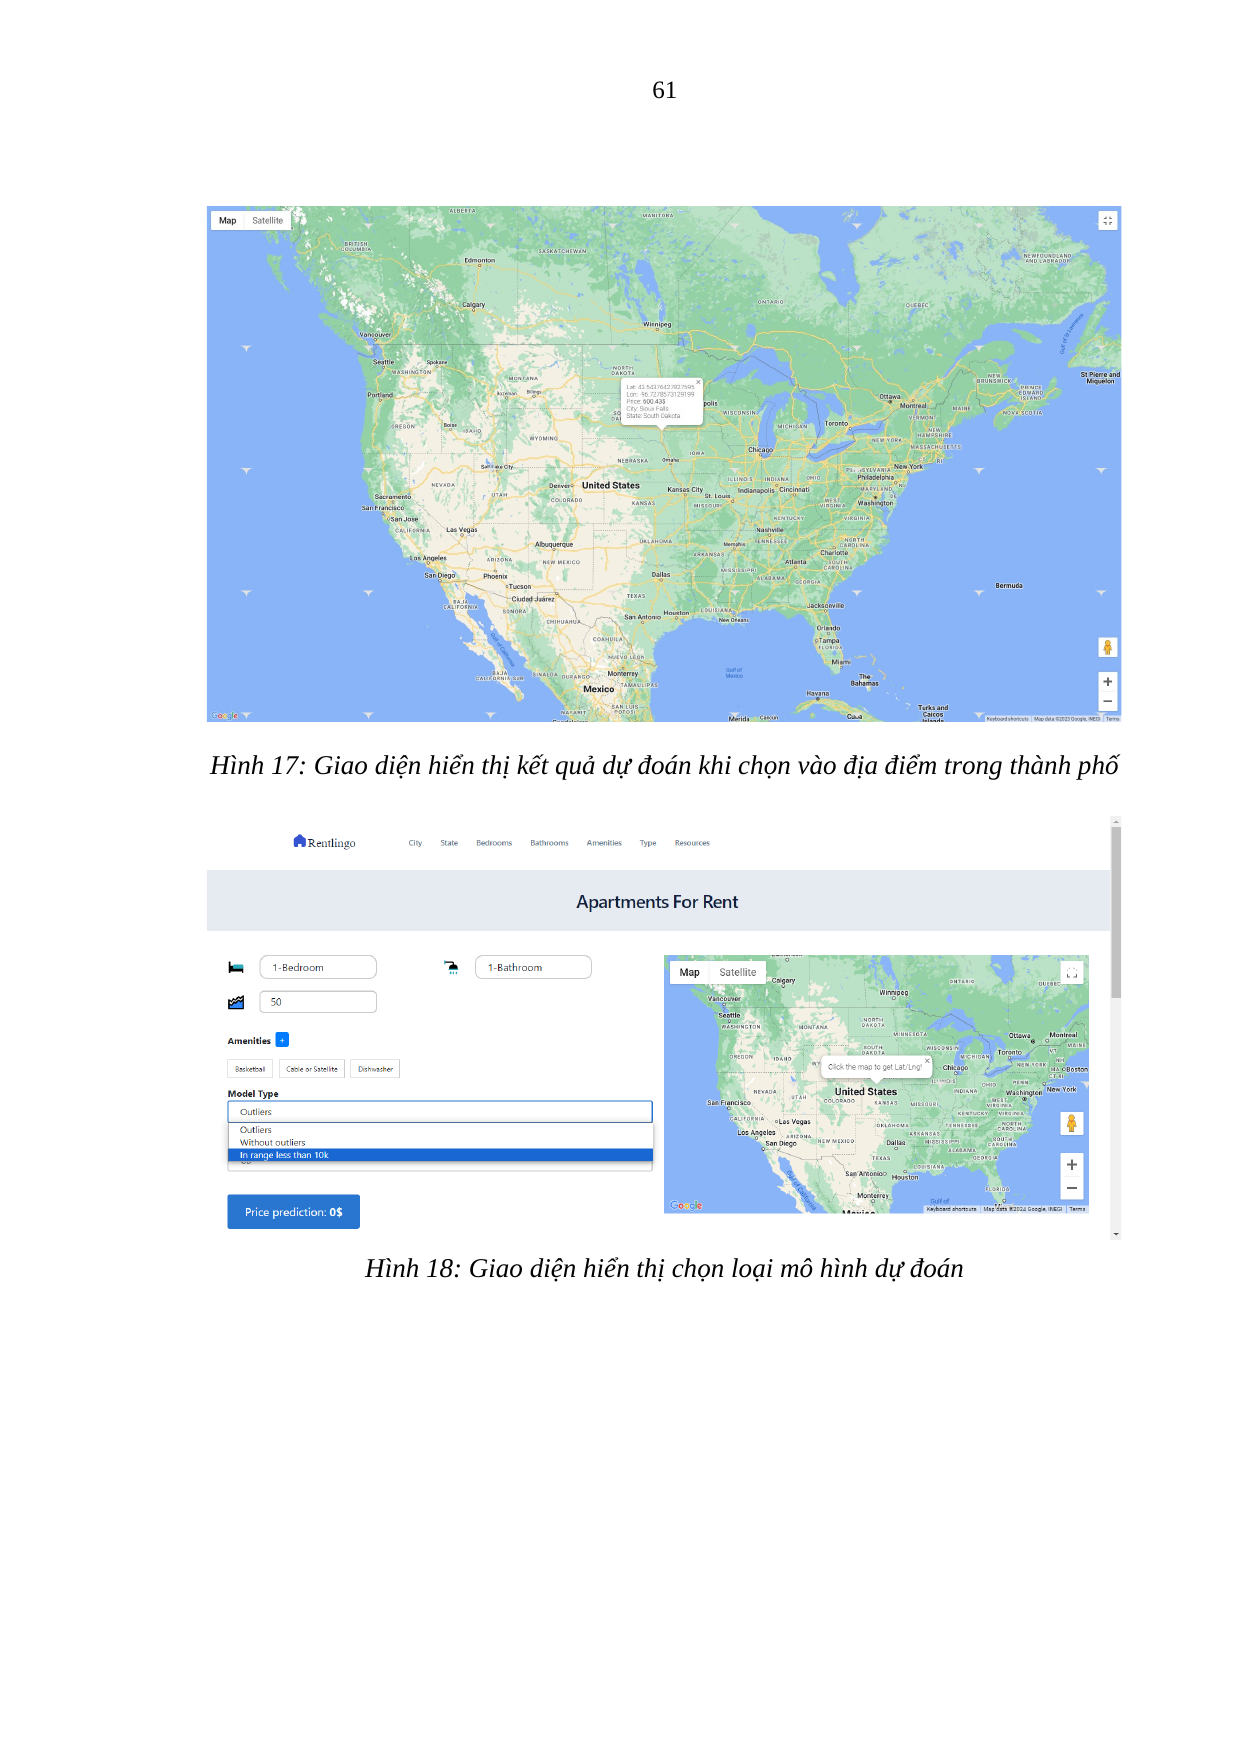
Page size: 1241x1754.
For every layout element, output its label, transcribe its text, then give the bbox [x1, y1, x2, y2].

text Hình 17: Giao diện hiển thị kết quả dự đoán khi chọn vào địa điểm trong thành phố [207, 749, 1122, 780]
picture [206, 206, 1122, 722]
text Hình 18: Giao diện hiển thị chọn loại mô hình dự đoán [207, 1252, 1122, 1283]
picture [206, 816, 1122, 1240]
